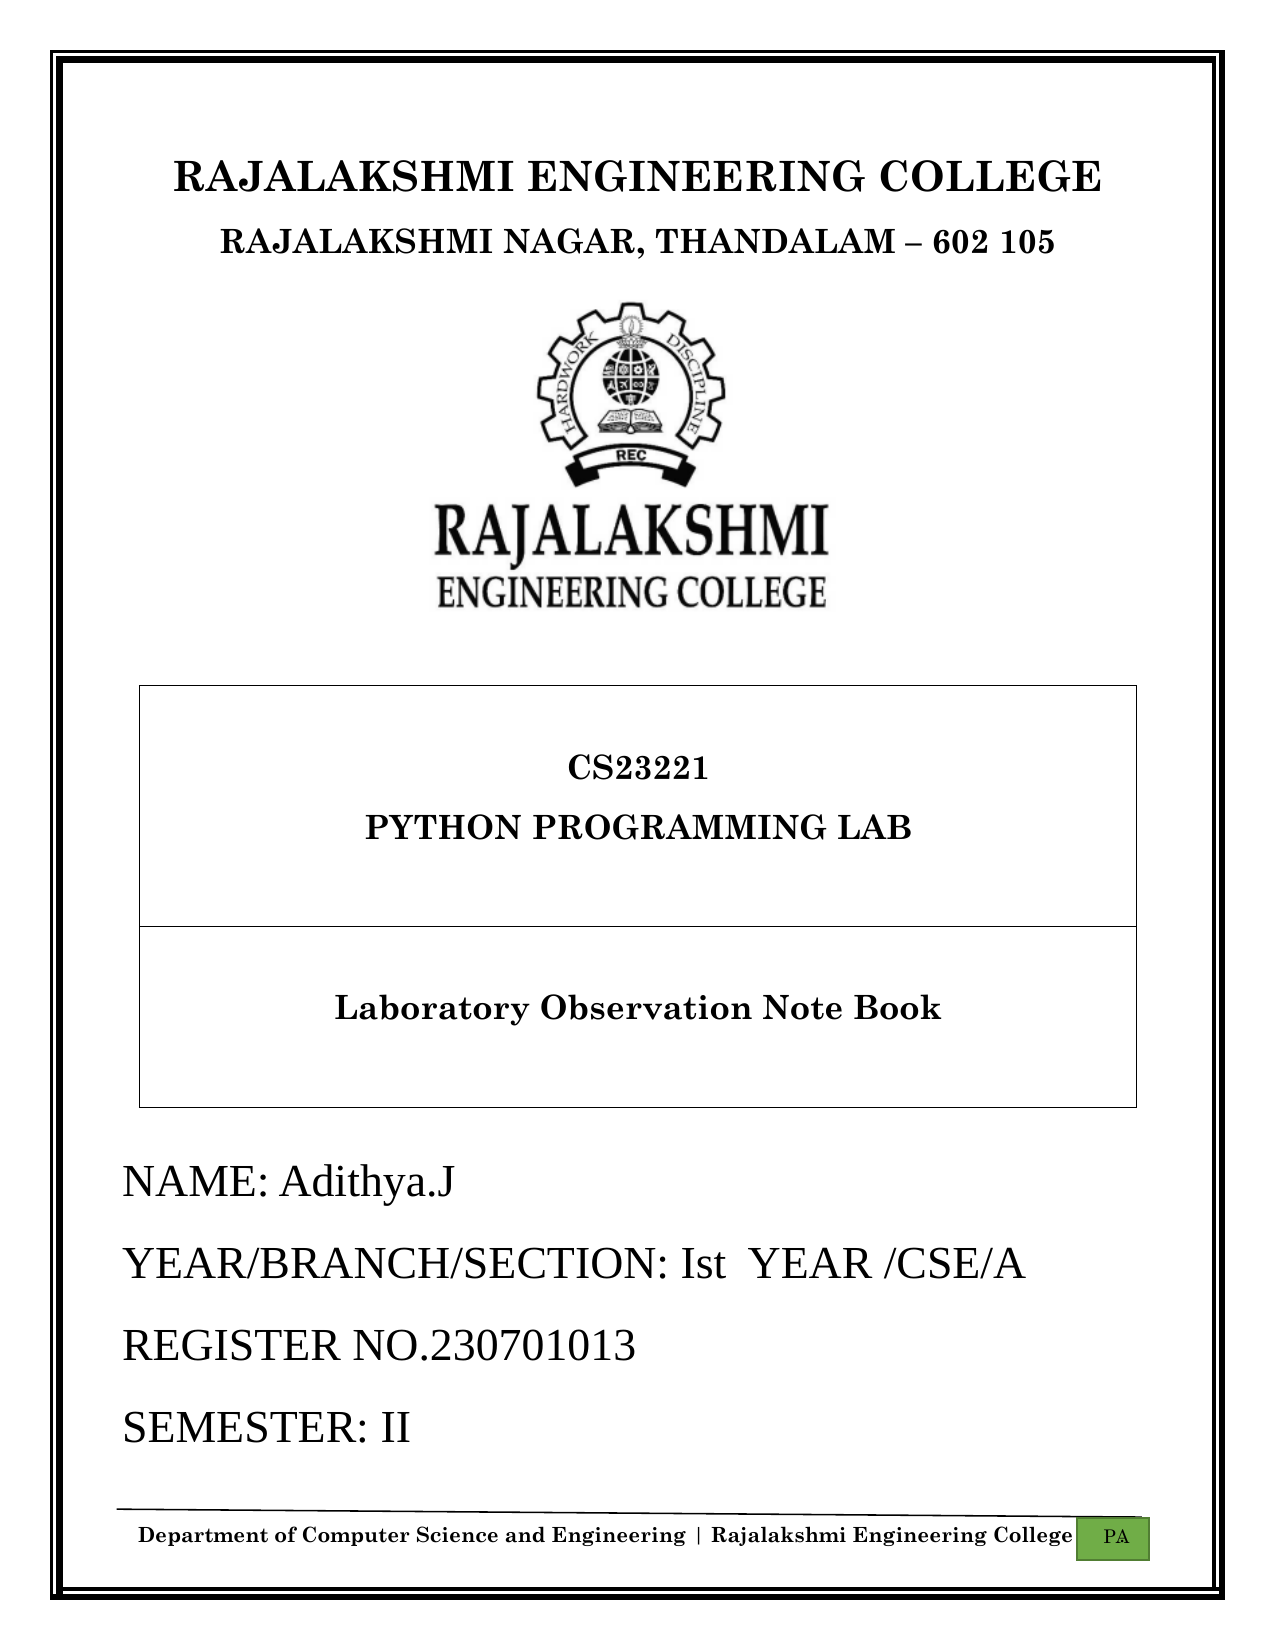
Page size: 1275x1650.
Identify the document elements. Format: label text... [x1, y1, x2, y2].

text RAJALAKSHMI NAGAR, THANDALAM – 602 105 [150, 221, 1125, 261]
subtitle YEAR/BRANCH/SECTION: Ist YEAR /CSE/A [122, 1236, 1125, 1289]
picture [394, 280, 880, 621]
table_header CS23221 PYTHON PROGRAMMING LAB [140, 686, 1136, 926]
table_cell Laboratory Observation Note Book [140, 927, 1136, 1107]
text RAJALAKSHMI ENGINEERING COLLEGE [150, 150, 1125, 200]
subtitle SEMESTER: II [122, 1400, 1125, 1452]
subtitle REGISTER NO.230701013 [122, 1318, 1125, 1371]
subtitle NAME: Adithya.J [122, 1154, 1125, 1207]
